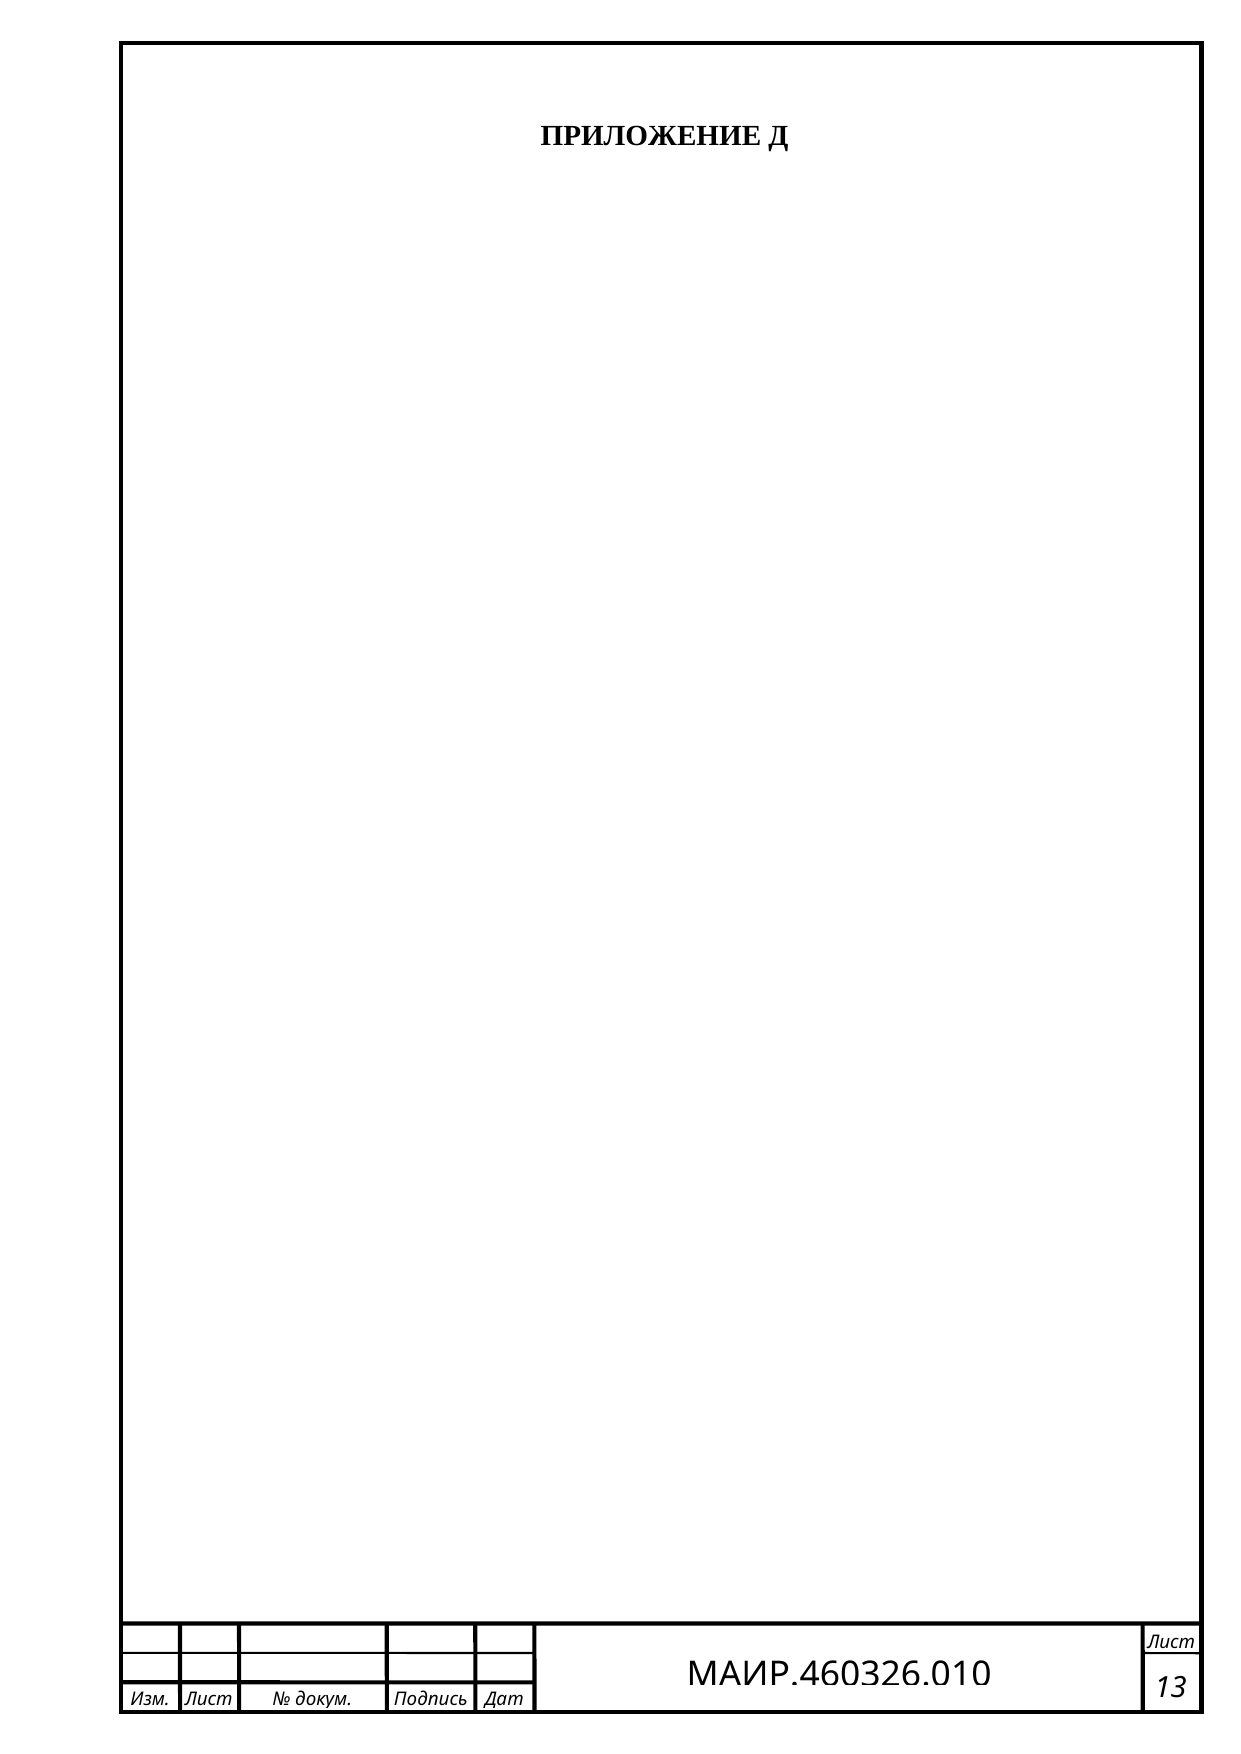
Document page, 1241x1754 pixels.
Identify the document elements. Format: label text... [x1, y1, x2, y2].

subtitle ПРИЛОЖЕНИЕ Д [177, 118, 1152, 152]
